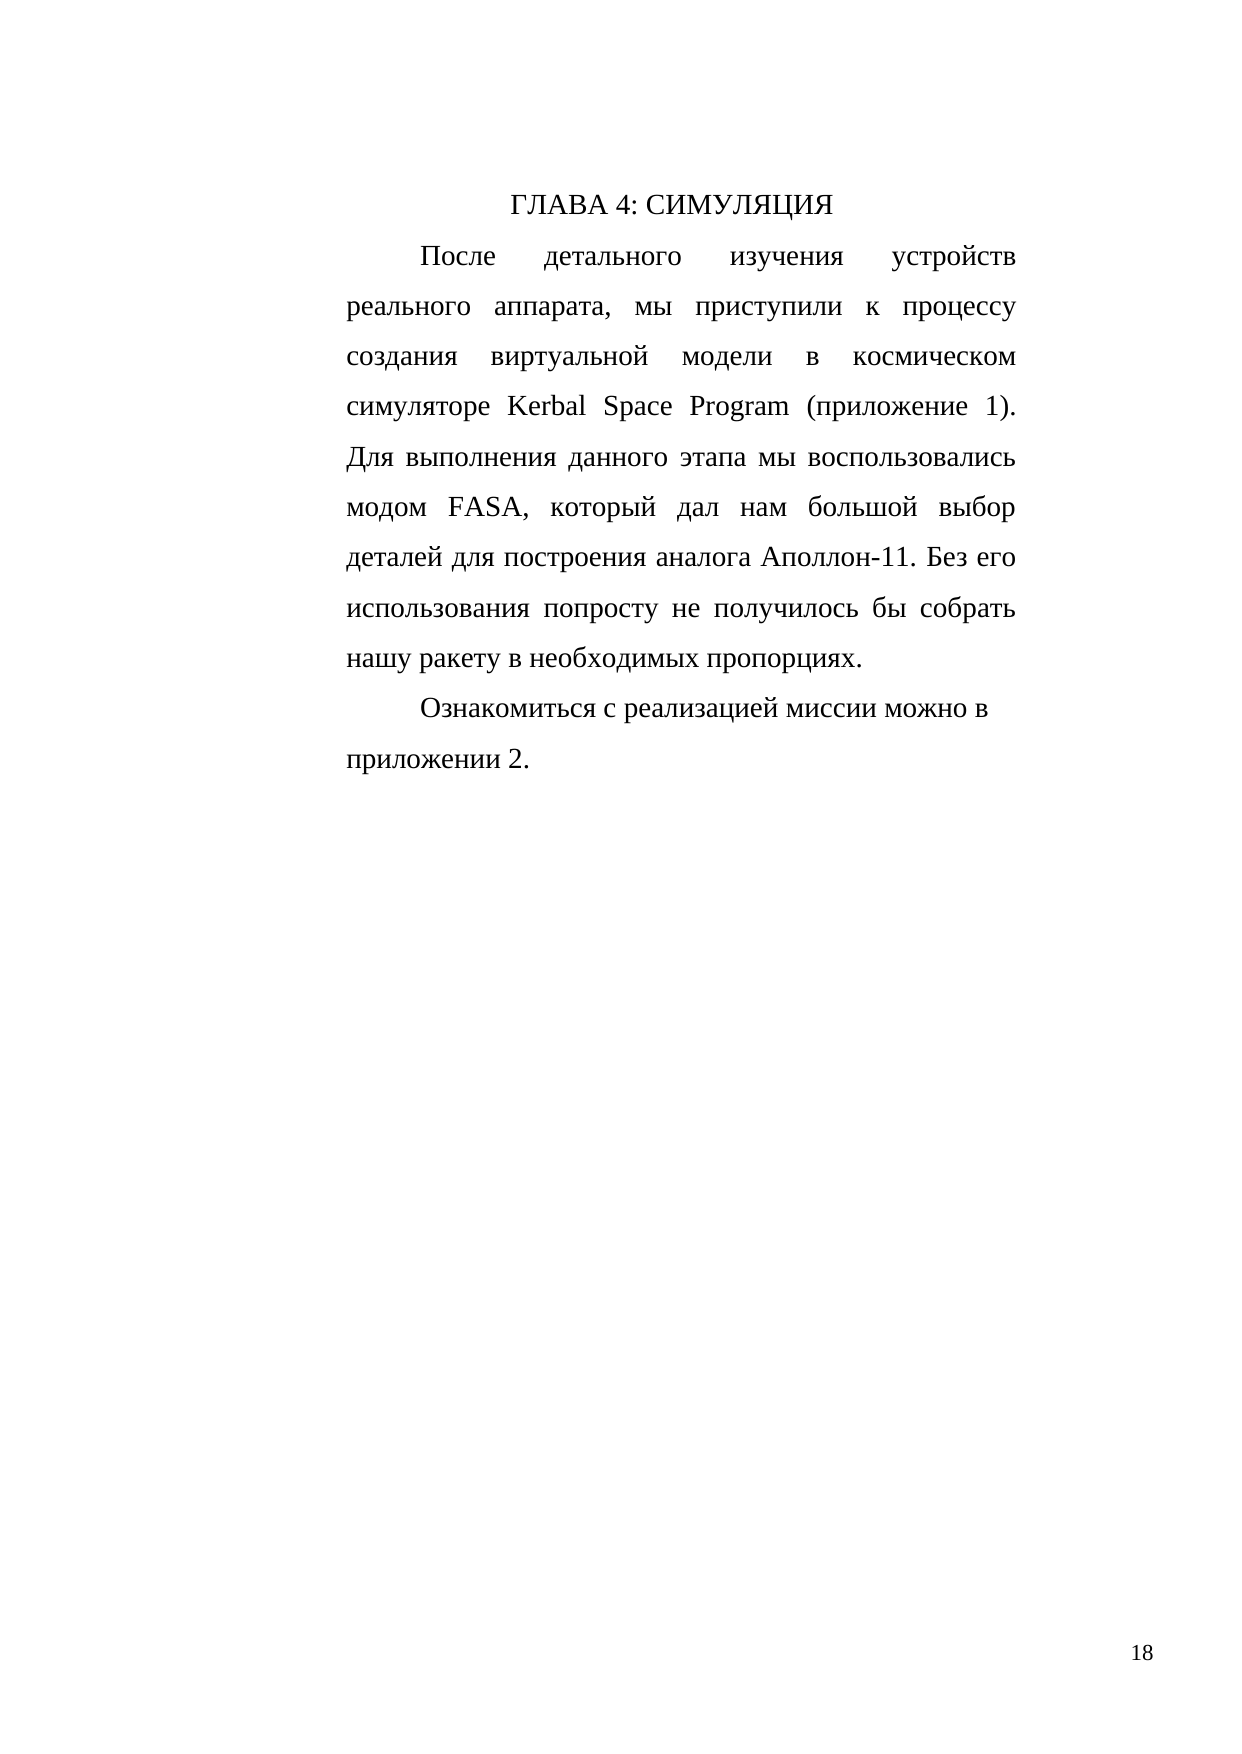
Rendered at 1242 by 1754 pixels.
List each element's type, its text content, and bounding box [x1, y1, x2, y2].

text Ознакомиться с реализацией миссии можно в приложении 2. [346, 690, 1017, 774]
text После детального изучения устройств реального аппарата, мы приступили к процессу создания виртуальной модели в космическом симуляторе Kerbal Space Program (приложение 1). Для выполнения данного этапа мы воспользовались модом FASA, который дал нам большой выбор деталей для построения аналога Аполлон-11. Без его использования попросту не получилось бы собрать нашу ракету в необходимых пропорциях. [346, 238, 1017, 674]
subtitle ГЛАВА 4: СИМУЛЯЦИЯ [252, 187, 1017, 221]
